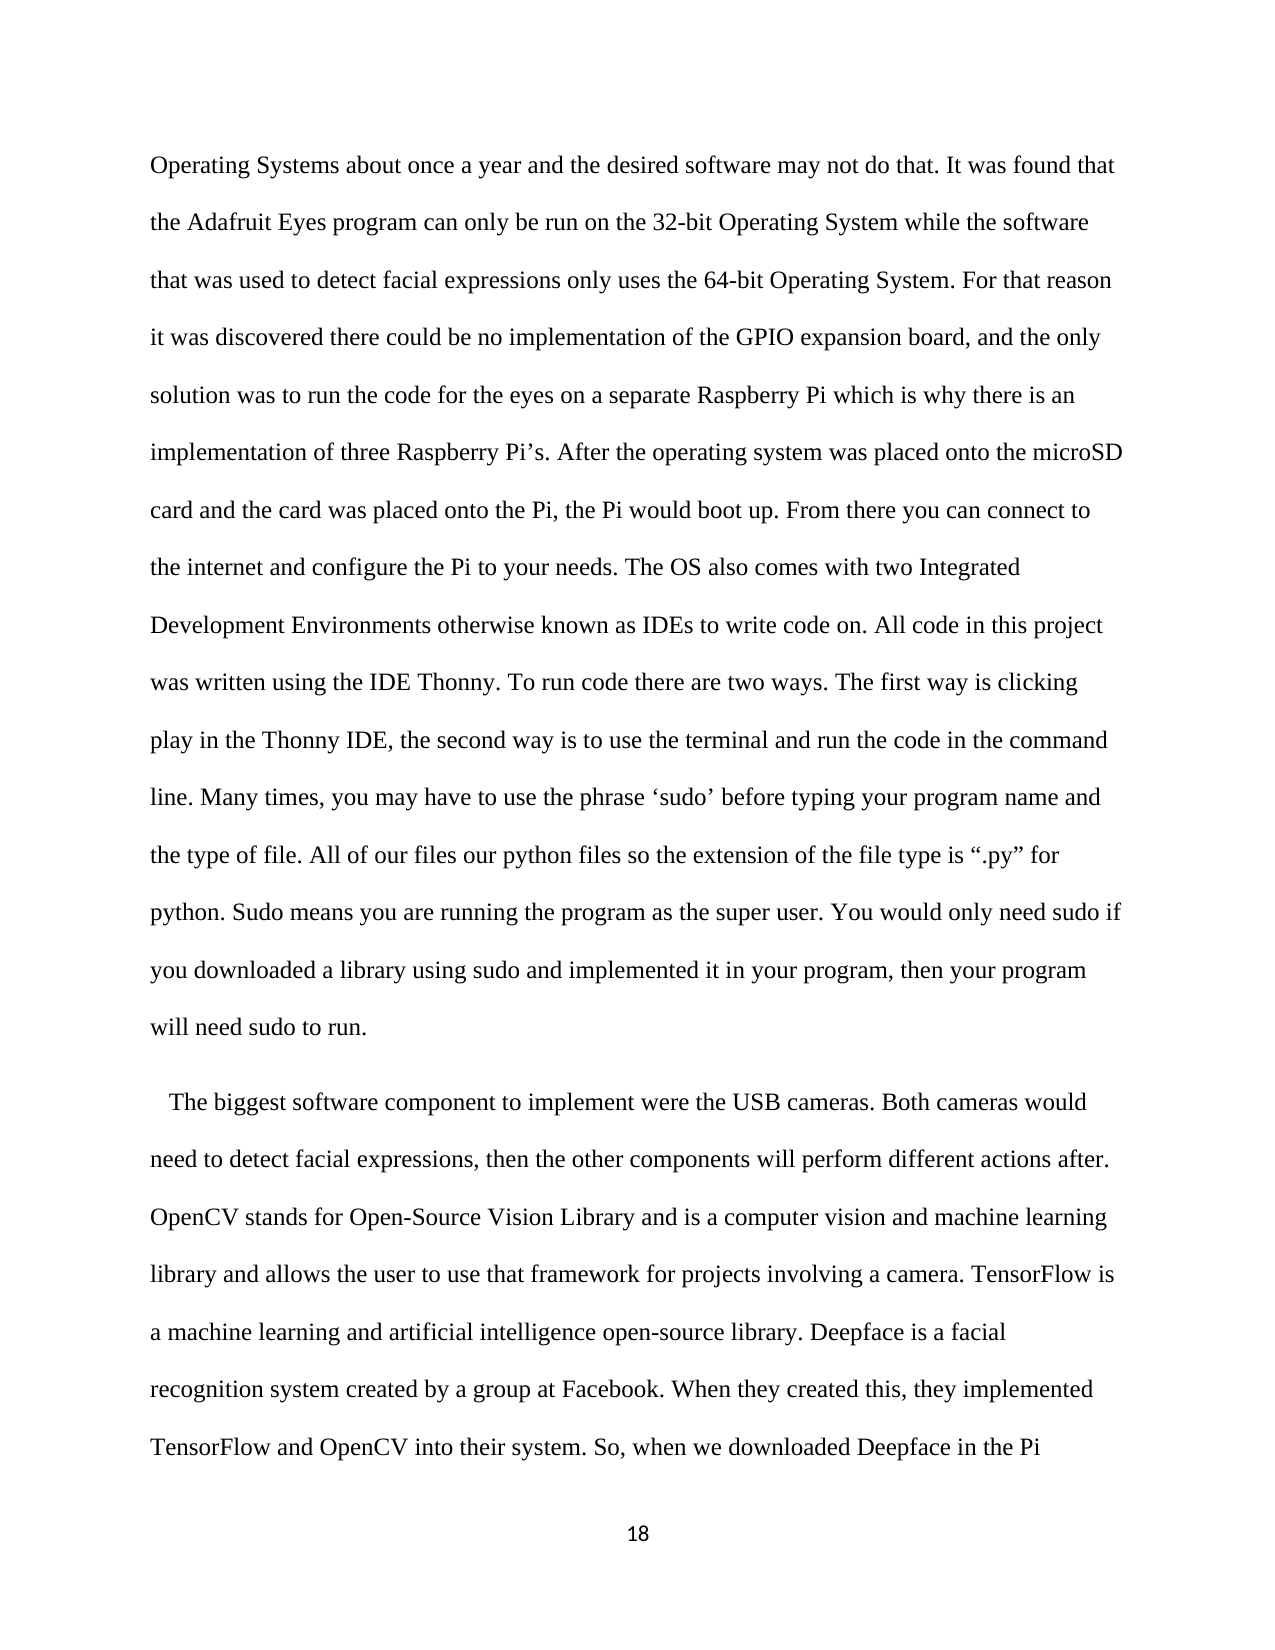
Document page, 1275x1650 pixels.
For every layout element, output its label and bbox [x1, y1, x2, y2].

text [150, 150, 1125, 1041]
text [150, 1087, 1125, 1460]
